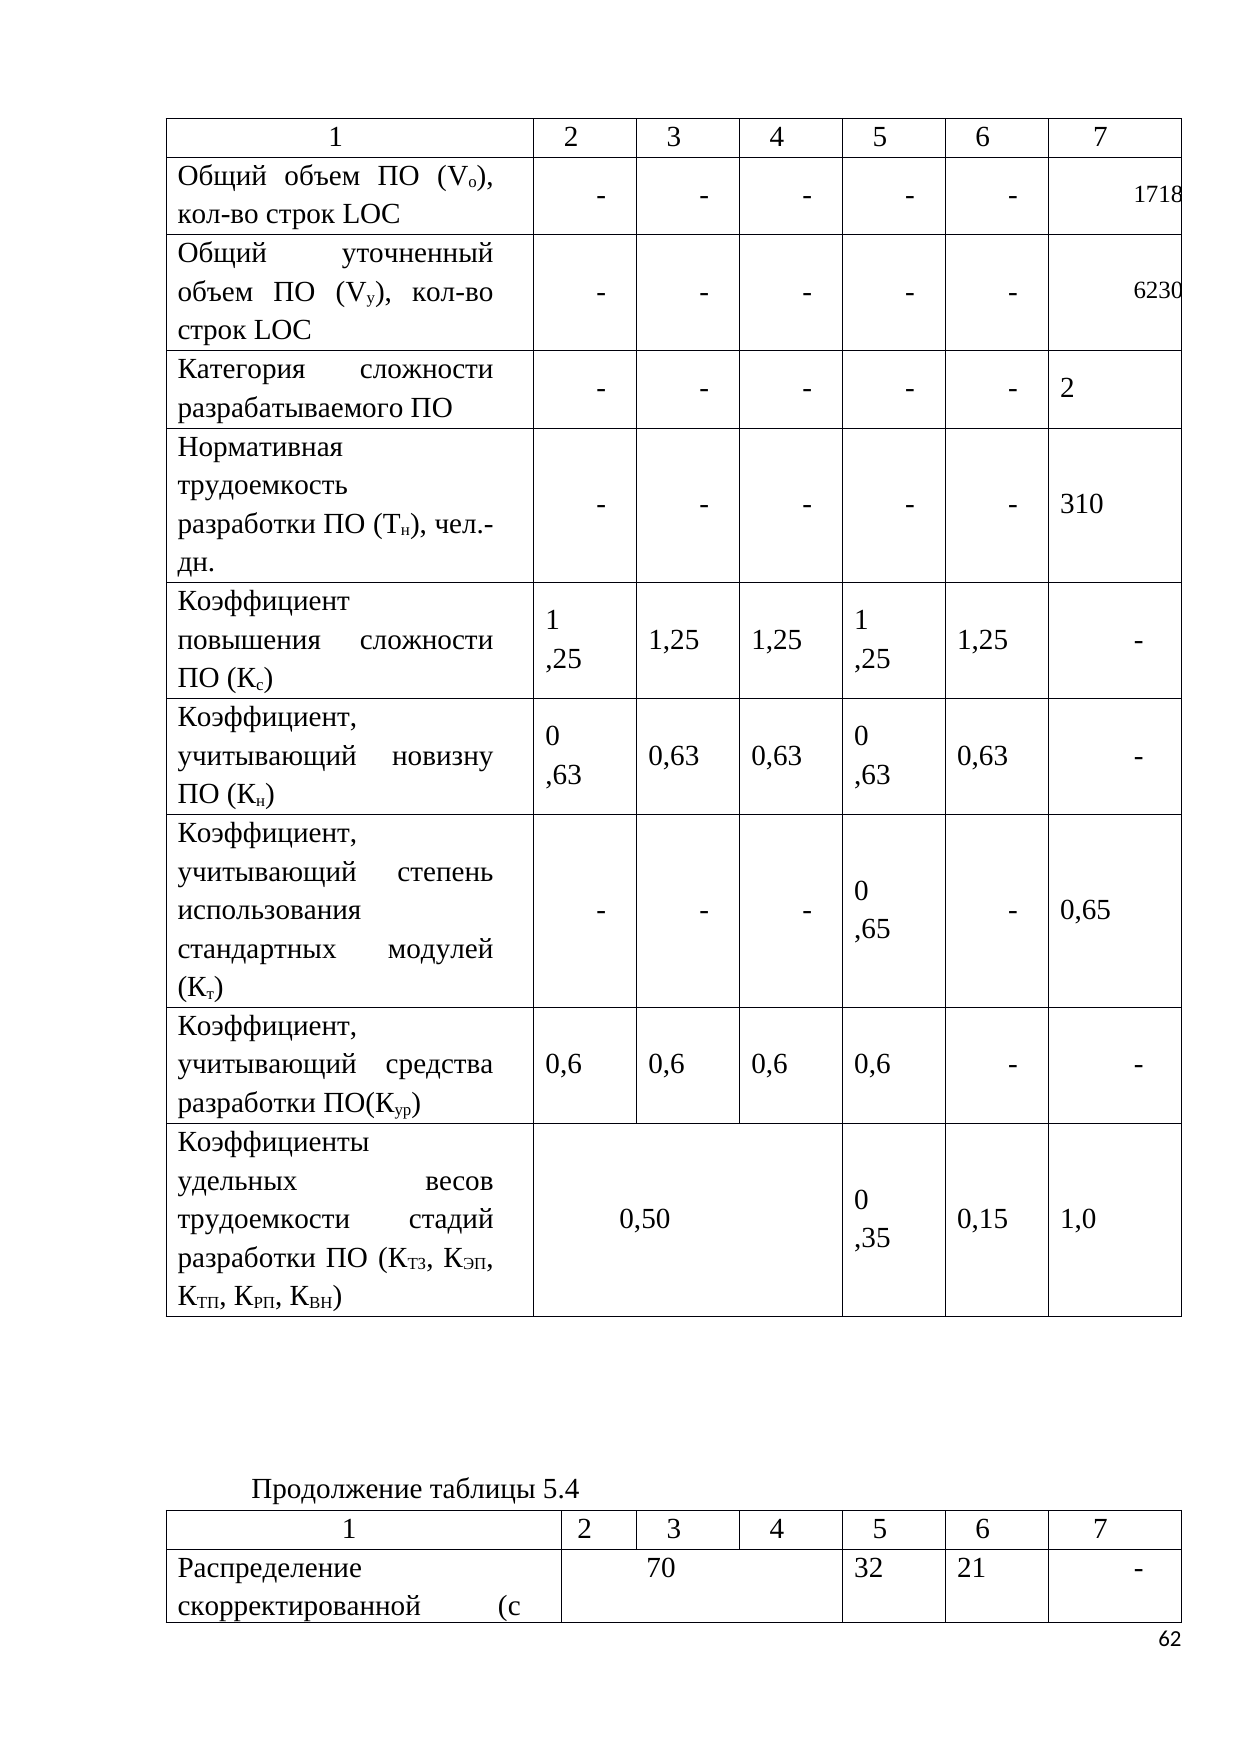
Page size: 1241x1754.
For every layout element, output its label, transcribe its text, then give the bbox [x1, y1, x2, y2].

table_cell 0,15 [946, 1124, 1048, 1316]
table_cell - [946, 235, 1048, 350]
table_cell 0,63 [946, 699, 1048, 814]
table_cell 32 [843, 1550, 945, 1622]
table_cell 0,50 [534, 1124, 842, 1316]
table_cell 1,25 [534, 583, 636, 698]
table_cell - [534, 158, 636, 234]
table_cell 310 [1049, 429, 1181, 582]
table_cell Коэффициент, учитывающий новизну ПО (Кн) [167, 699, 533, 814]
table_cell 21 [946, 1550, 1048, 1622]
table_cell - [637, 235, 739, 350]
table_cell 0,6 [843, 1008, 945, 1123]
table_cell - [946, 158, 1048, 234]
table_cell 0,63 [534, 699, 636, 814]
table_cell 1,0 [1049, 1124, 1181, 1316]
table_cell 0,63 [637, 699, 739, 814]
table_cell - [534, 429, 636, 582]
table_cell - [534, 351, 636, 428]
table_cell - [946, 1008, 1048, 1123]
table_header 7 [1049, 1511, 1181, 1549]
table_cell - [1049, 699, 1181, 814]
table_cell - [946, 351, 1048, 428]
table_cell 7 [1049, 119, 1181, 157]
table_cell Коэффициенты удельных весов трудоемкости стадий разработки ПО (КТЗ, КЭП, КТП, КРП, КВН) [167, 1124, 533, 1316]
table_cell - [534, 815, 636, 1007]
table_header 1 [167, 1511, 561, 1549]
table_cell Общий объем ПО (Vo), кол-во строк LOC [167, 158, 533, 234]
table_cell 0,35 [843, 1124, 945, 1316]
table_cell - [637, 351, 739, 428]
table_cell - [637, 158, 739, 234]
table_cell Коэффициент, учитывающий средства разработки ПО(Кур) [167, 1008, 533, 1123]
table_cell 5 [843, 119, 945, 157]
table_cell Общий уточненный объем ПО (Vy), кол-во строк LOC [167, 235, 533, 350]
table_cell - [843, 351, 945, 428]
table_cell 1,25 [740, 583, 842, 698]
table_cell - [637, 429, 739, 582]
table_header 5 [843, 1511, 945, 1549]
table_header 4 [740, 1511, 842, 1549]
table_cell Коэффициент повышения сложности ПО (Кс) [167, 583, 533, 698]
table_cell [1049, 235, 1181, 350]
table_cell 0,65 [1049, 815, 1181, 1007]
table_cell 0,6 [534, 1008, 636, 1123]
text Продолжение таблицы 5.4 [177, 1471, 1152, 1505]
table_cell - [843, 158, 945, 234]
table_cell 1 [167, 119, 533, 157]
table_header 3 [637, 1511, 739, 1549]
table_cell - [740, 158, 842, 234]
table_cell 3 [637, 119, 739, 157]
table_header 6 [946, 1511, 1048, 1549]
table_cell Коэффициент, учитывающий степень использования стандартных модулей (Кт) [167, 815, 533, 1007]
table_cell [167, 1550, 561, 1622]
table_cell - [740, 815, 842, 1007]
table_cell 2 [1049, 351, 1181, 428]
table_header 2 [562, 1511, 636, 1549]
table_cell 0,63 [843, 699, 945, 814]
table_cell - [740, 351, 842, 428]
table_cell - [740, 429, 842, 582]
table_cell 0,6 [637, 1008, 739, 1123]
table_cell - [946, 429, 1048, 582]
table_cell 1,25 [637, 583, 739, 698]
table_cell - [1049, 1550, 1181, 1622]
table_cell - [637, 815, 739, 1007]
table_cell 0,6 [740, 1008, 842, 1123]
table_cell - [843, 235, 945, 350]
table_cell - [1049, 1008, 1181, 1123]
table_cell 6 [946, 119, 1048, 157]
table_cell Категория сложности разрабатываемого ПО [167, 351, 533, 428]
table_cell 0,65 [843, 815, 945, 1007]
table_cell - [843, 429, 945, 582]
table_cell - [946, 815, 1048, 1007]
table_cell 0,63 [740, 699, 842, 814]
table_cell 70 [562, 1550, 842, 1622]
table_cell 4 [740, 119, 842, 157]
table_cell 1,25 [946, 583, 1048, 698]
table_cell Нормативная трудоемкость разработки ПО (Тн), чел.-дн. [167, 429, 533, 582]
table_cell - [1049, 583, 1181, 698]
table_cell - [534, 235, 636, 350]
table_cell 2 [534, 119, 636, 157]
table_cell - [740, 235, 842, 350]
table_cell [1049, 158, 1181, 234]
table_cell 1,25 [843, 583, 945, 698]
